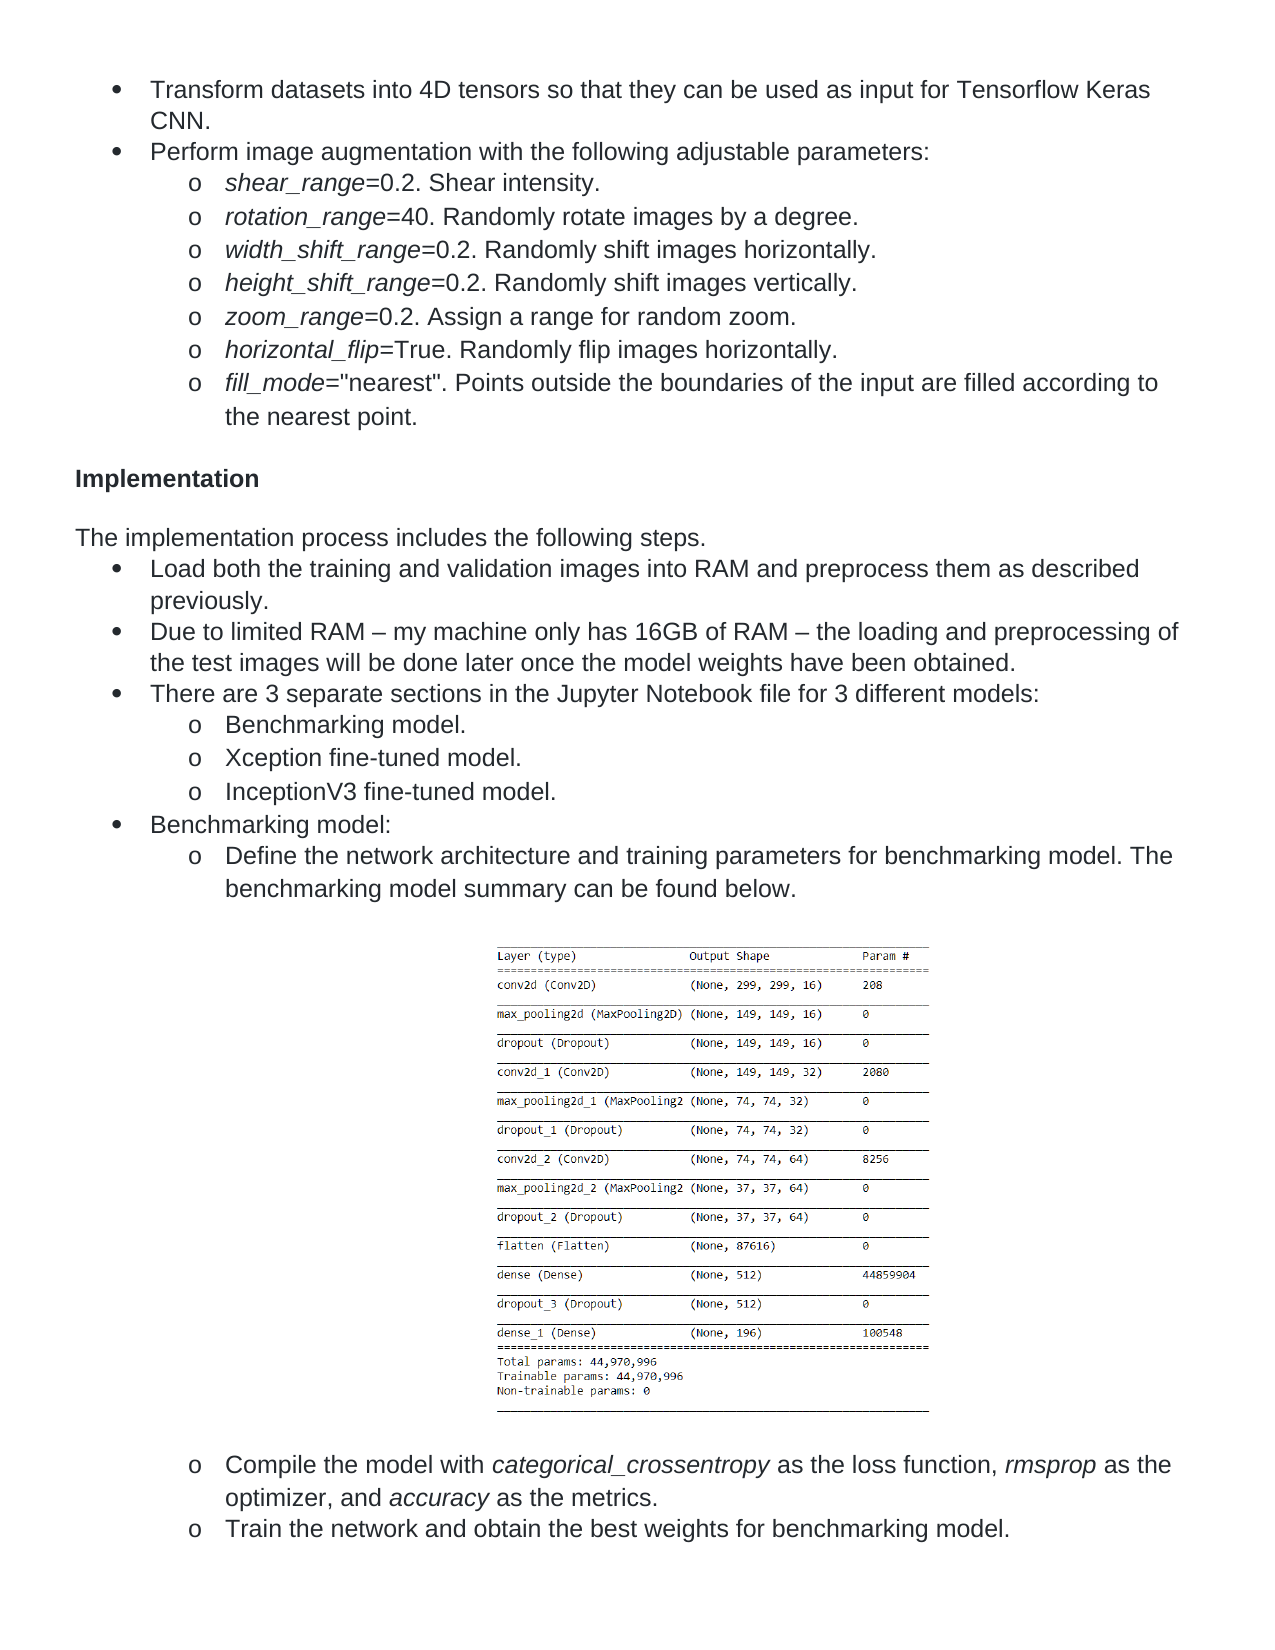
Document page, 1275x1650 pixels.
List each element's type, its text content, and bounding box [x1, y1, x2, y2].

list height_shift_range=0.2. Randomly shift images vertically. [187, 268, 1200, 299]
list Perform image augmentation with the following adjustable parameters: [112, 137, 1200, 166]
list width_shift_range=0.2. Randomly shift images horizontally. [187, 235, 1200, 266]
list Compile the model with categorical_crossentropy as the loss function, rmsprop as the optimizer, and accuracy as the metrics. [187, 1450, 1200, 1512]
list Load both the training and validation images into RAM and preprocess them as described previously. [112, 554, 1200, 614]
list horizontal_flip=True. Randomly flip images horizontally. [187, 335, 1200, 366]
list Benchmarking model. [187, 710, 1200, 741]
list fill_mode="nearest". Points outside the boundaries of the input are filled according to the nearest point. [187, 368, 1200, 430]
list Define the network architecture and training parameters for benchmarking model. The benchmarking model summary can be found below. [187, 841, 1200, 903]
list Benchmarking model: [112, 810, 1200, 839]
list zoom_range=0.2. Assign a range for random zoom. [187, 302, 1200, 333]
text The implementation process includes the following steps. [75, 523, 1200, 552]
list Due to limited RAM – my machine only has 16GB of RAM – the loading and preprocessing of the test images will be done later once the model weights have been obtained. [112, 617, 1200, 677]
list Train the network and obtain the best weights for benchmarking model. [187, 1514, 1200, 1545]
list shear_range=0.2. Shear intensity. [187, 168, 1200, 199]
picture [489, 936, 937, 1417]
list Xception fine-tuned model. [187, 743, 1200, 774]
list InceptionV3 fine-tuned model. [187, 777, 1200, 808]
list Transform datasets into 4D tensors so that they can be used as input for Tensorflow Keras CNN. [112, 75, 1200, 135]
list rotation_range=40. Randomly rotate images by a degree. [187, 202, 1200, 233]
subtitle Implementation [75, 464, 1200, 492]
list There are 3 separate sections in the Jupyter Notebook file for 3 different models: [112, 679, 1200, 708]
